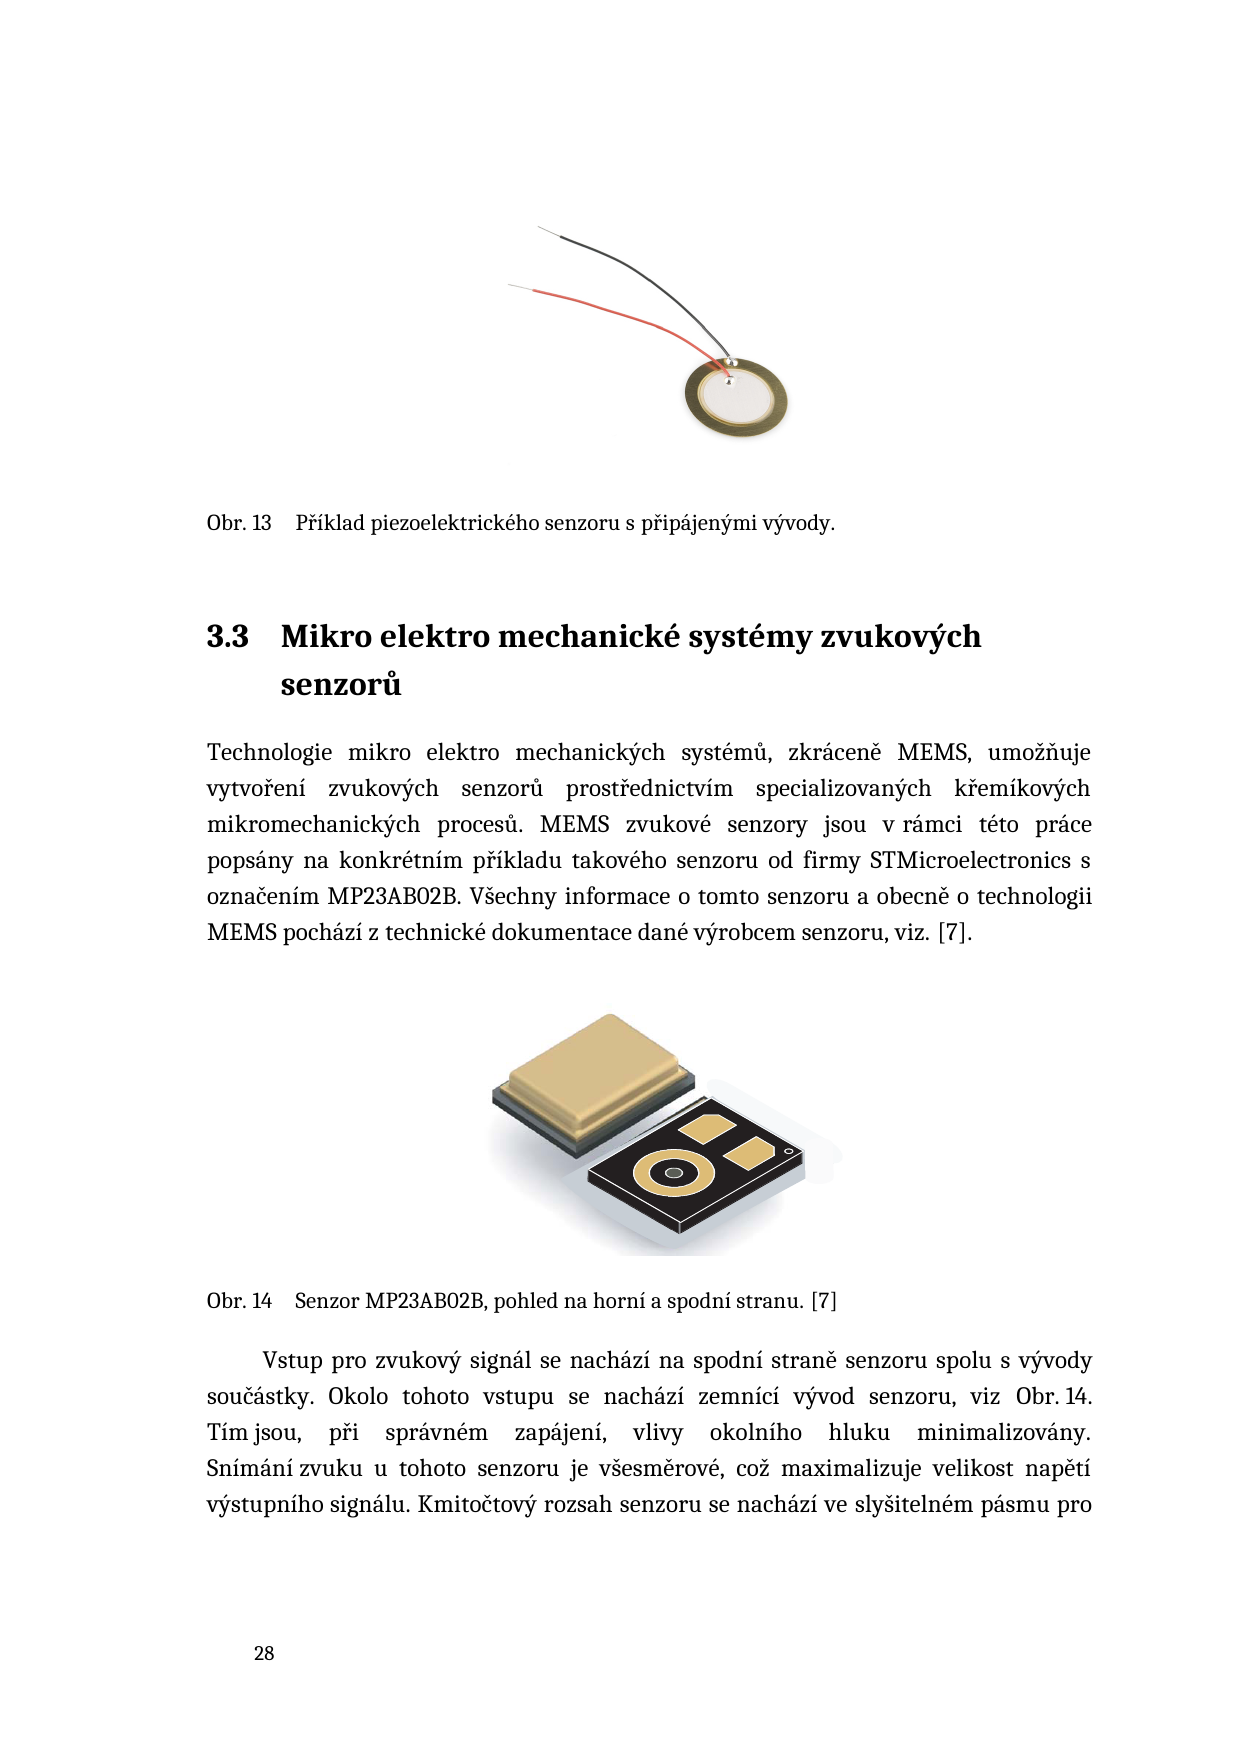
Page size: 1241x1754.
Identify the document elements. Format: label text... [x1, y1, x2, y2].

text Technologie mikro elektro mechanických systémů, zkráceně MEMS, umožňuje vytvoření zvukových senzorů prostřednictvím specializovaných křemíkových mikromechanických procesů. MEMS zvukové senzory jsou v rámci této práce popsány na konkrétním příkladu takového senzoru od firmy STMicroelectronics s označením MP23AB02B. Všechny informace o tomto senzoru a obecně o technologii MEMS pochází z technické dokumentace dané výrobcem senzoru, viz. [7]. [207, 738, 1092, 947]
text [207, 1346, 1092, 1519]
subtitle Mikro elektro mechanické systémy zvukových senzorů [207, 617, 1092, 704]
text Obr. 13 Příklad piezoelektrického senzoru s připájenými vývody. [207, 509, 1092, 536]
picture [499, 177, 800, 478]
text Obr. 14 Senzor MP23AB02B, pohled na horní a spodní stranu. [7] [207, 1288, 1092, 1314]
